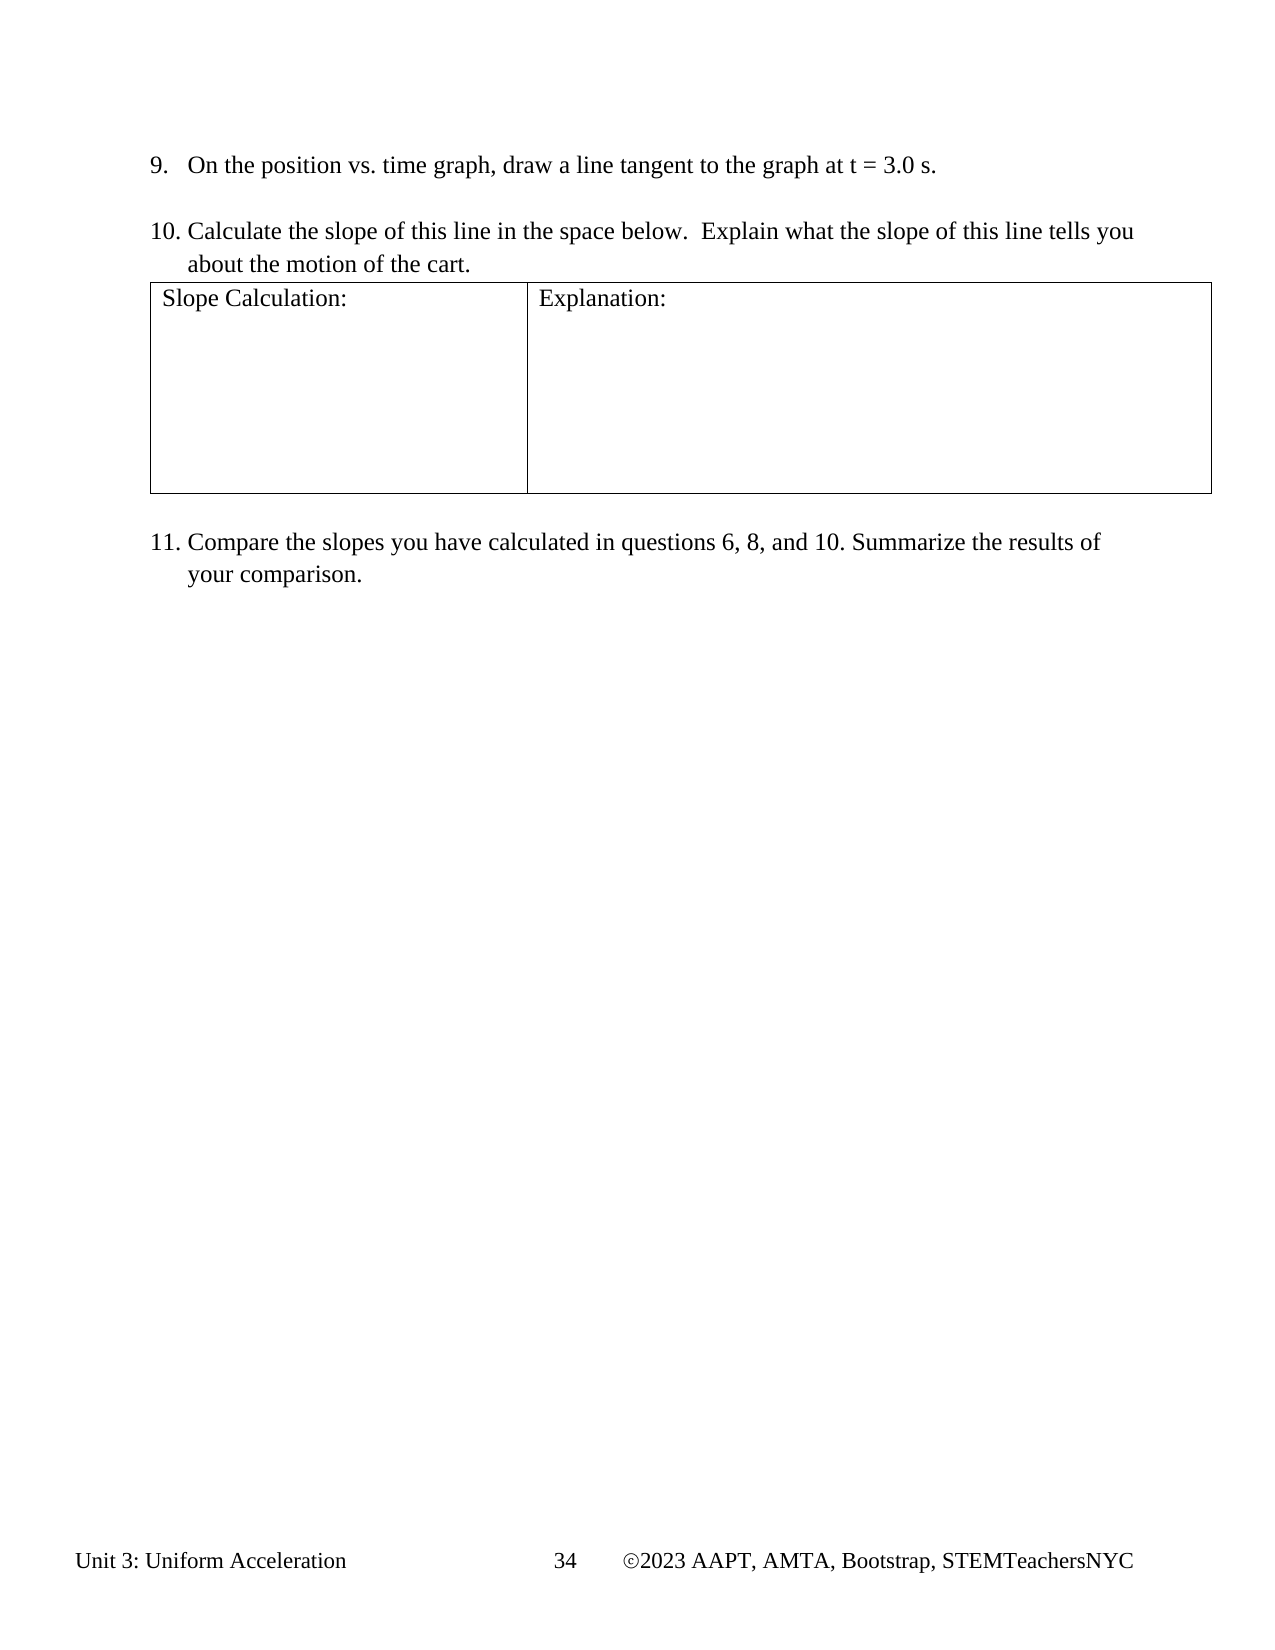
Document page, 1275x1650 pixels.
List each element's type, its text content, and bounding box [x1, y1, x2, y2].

table_header Explanation: [528, 283, 1211, 492]
text 11. Compare the slopes you have calculated in questions 6, 8, and 10. Summarize the results of your comparison. [150, 527, 1153, 588]
text 10. Calculate the slope of this line in the space below. Explain what the slope of this line tells you about the motion of the cart. [150, 216, 1153, 278]
table_header Slope Calculation: [151, 283, 527, 492]
text 9. On the position vs. time graph, draw a line tangent to the graph at t = 3.0 s. [150, 150, 1153, 179]
